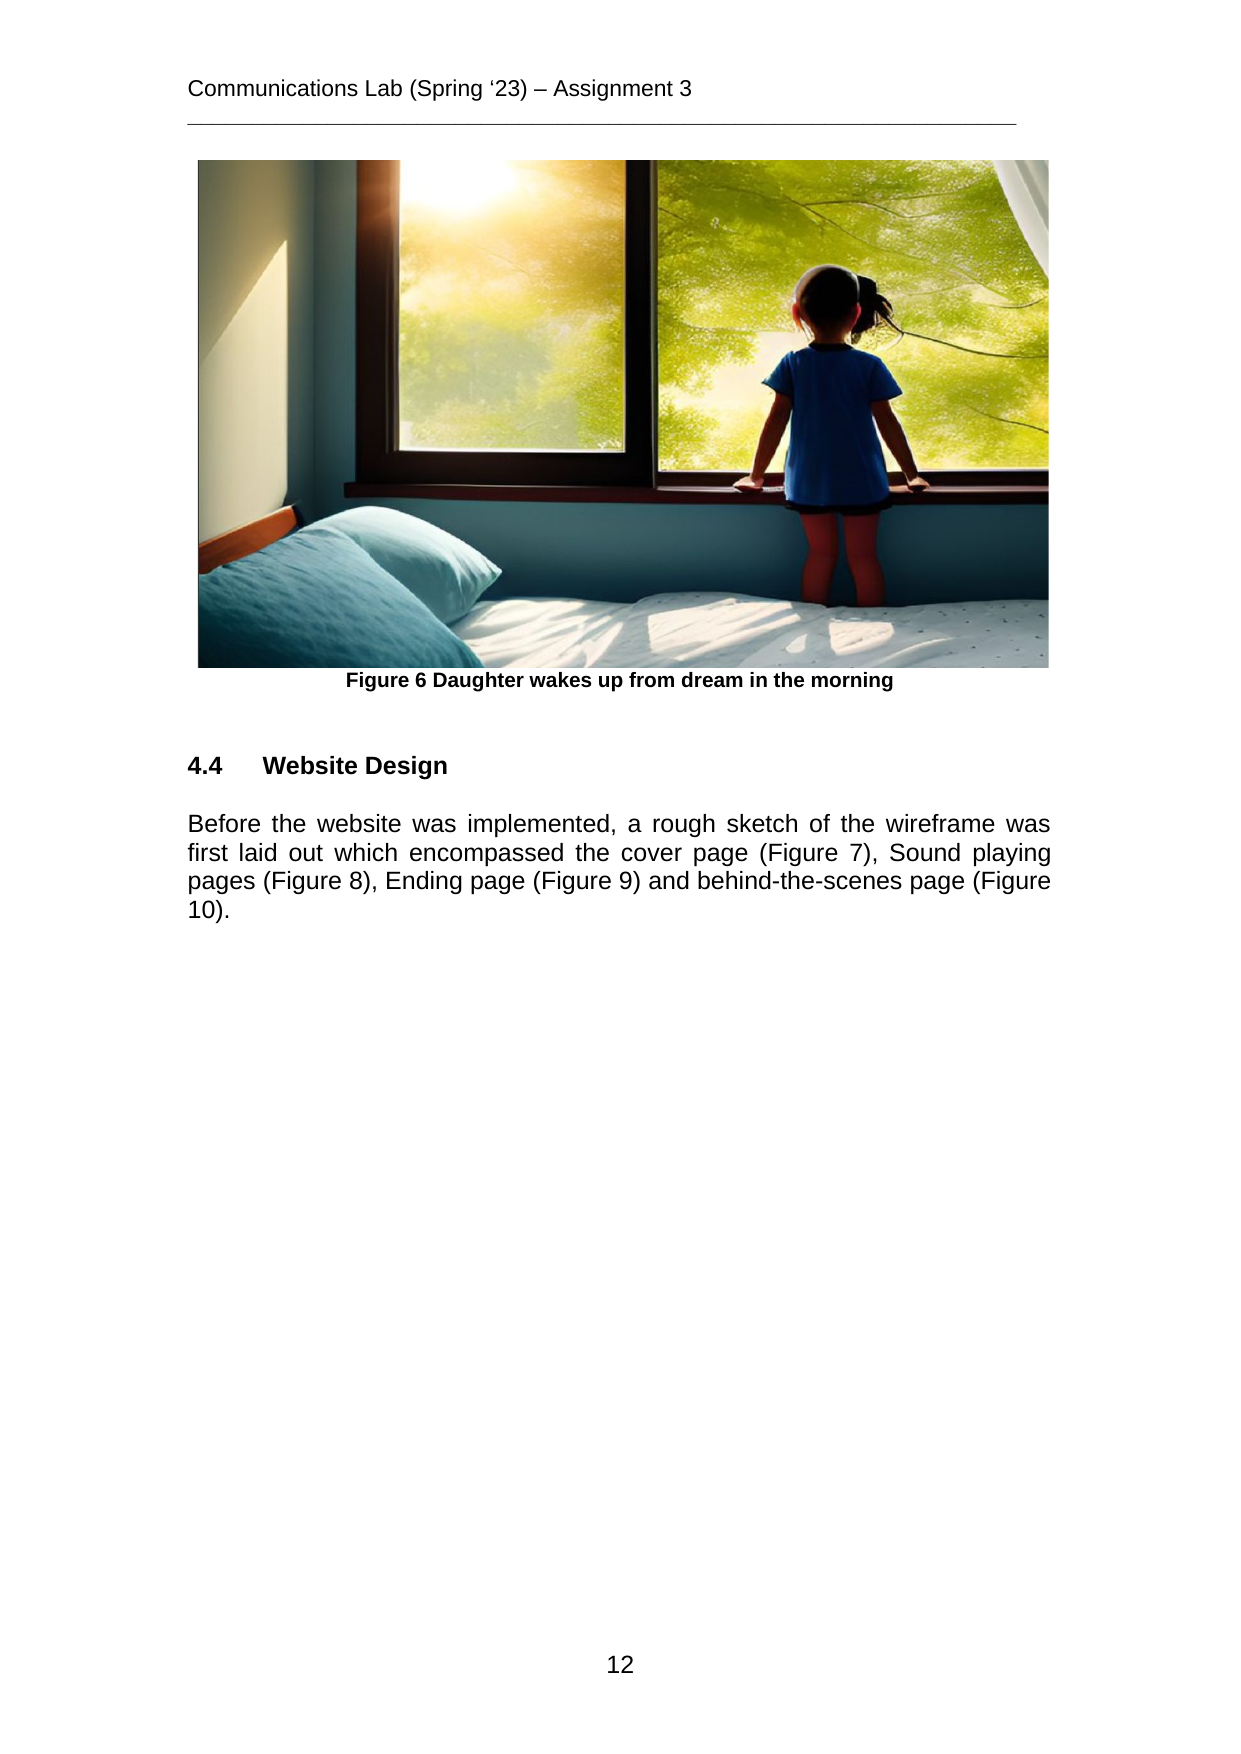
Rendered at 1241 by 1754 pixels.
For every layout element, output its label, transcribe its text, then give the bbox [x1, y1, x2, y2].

text Before the website was implemented, a rough sketch of the wireframe was first laid out which encompassed the cover page (Figure 7), Sound playing pages (Figure 8), Ending page (Figure 9) and behind-the-scenes page (Figure 10). [187, 809, 1053, 924]
table_cell Figure 6 Daughter wakes up from dream in the morning [188, 150, 1052, 710]
subtitle Website Design [187, 751, 1053, 780]
picture [197, 160, 1049, 668]
